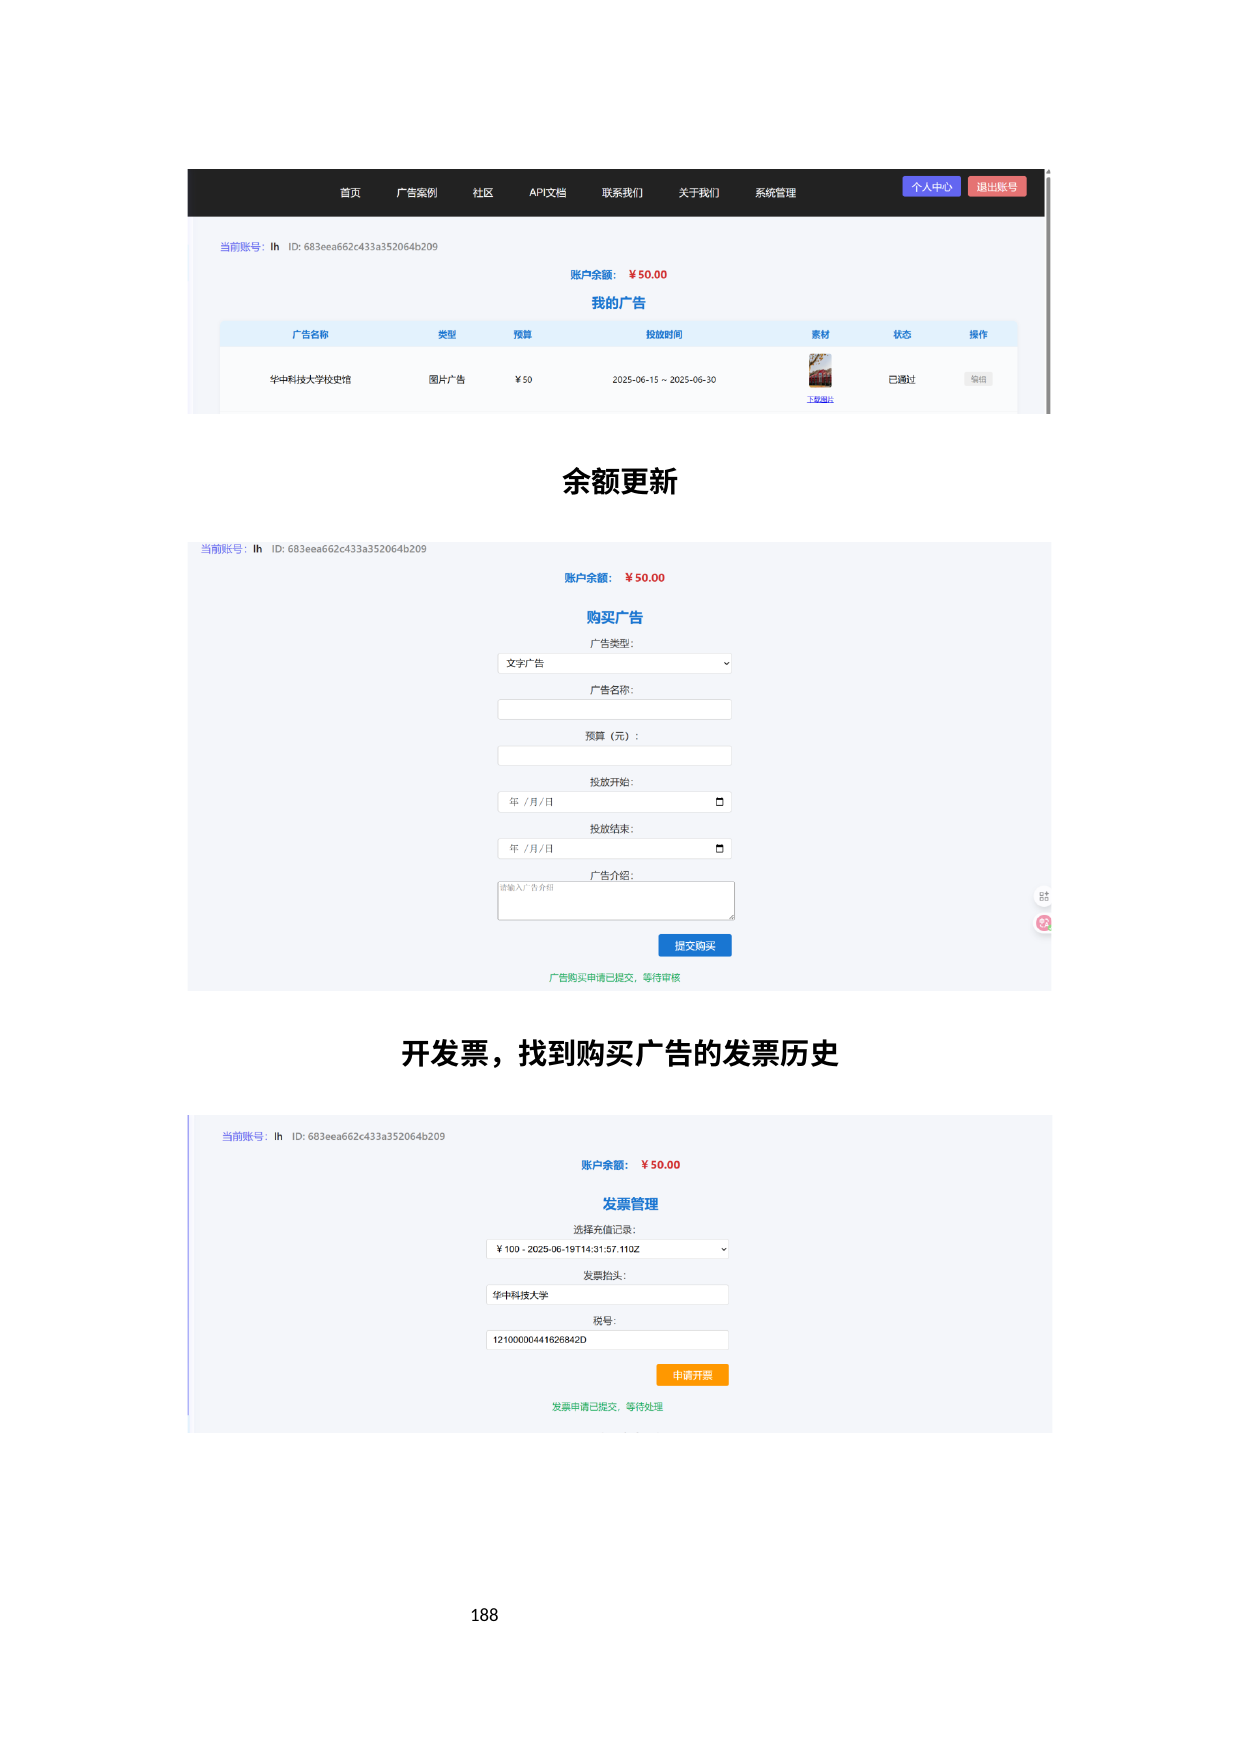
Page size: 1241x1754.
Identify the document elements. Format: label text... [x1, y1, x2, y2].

picture [187, 542, 1052, 991]
text 余额更新 [187, 447, 1053, 512]
text 开发票，找到购买广告的发票历史 [187, 1019, 1053, 1084]
picture [187, 169, 1051, 414]
picture [187, 1115, 1053, 1433]
